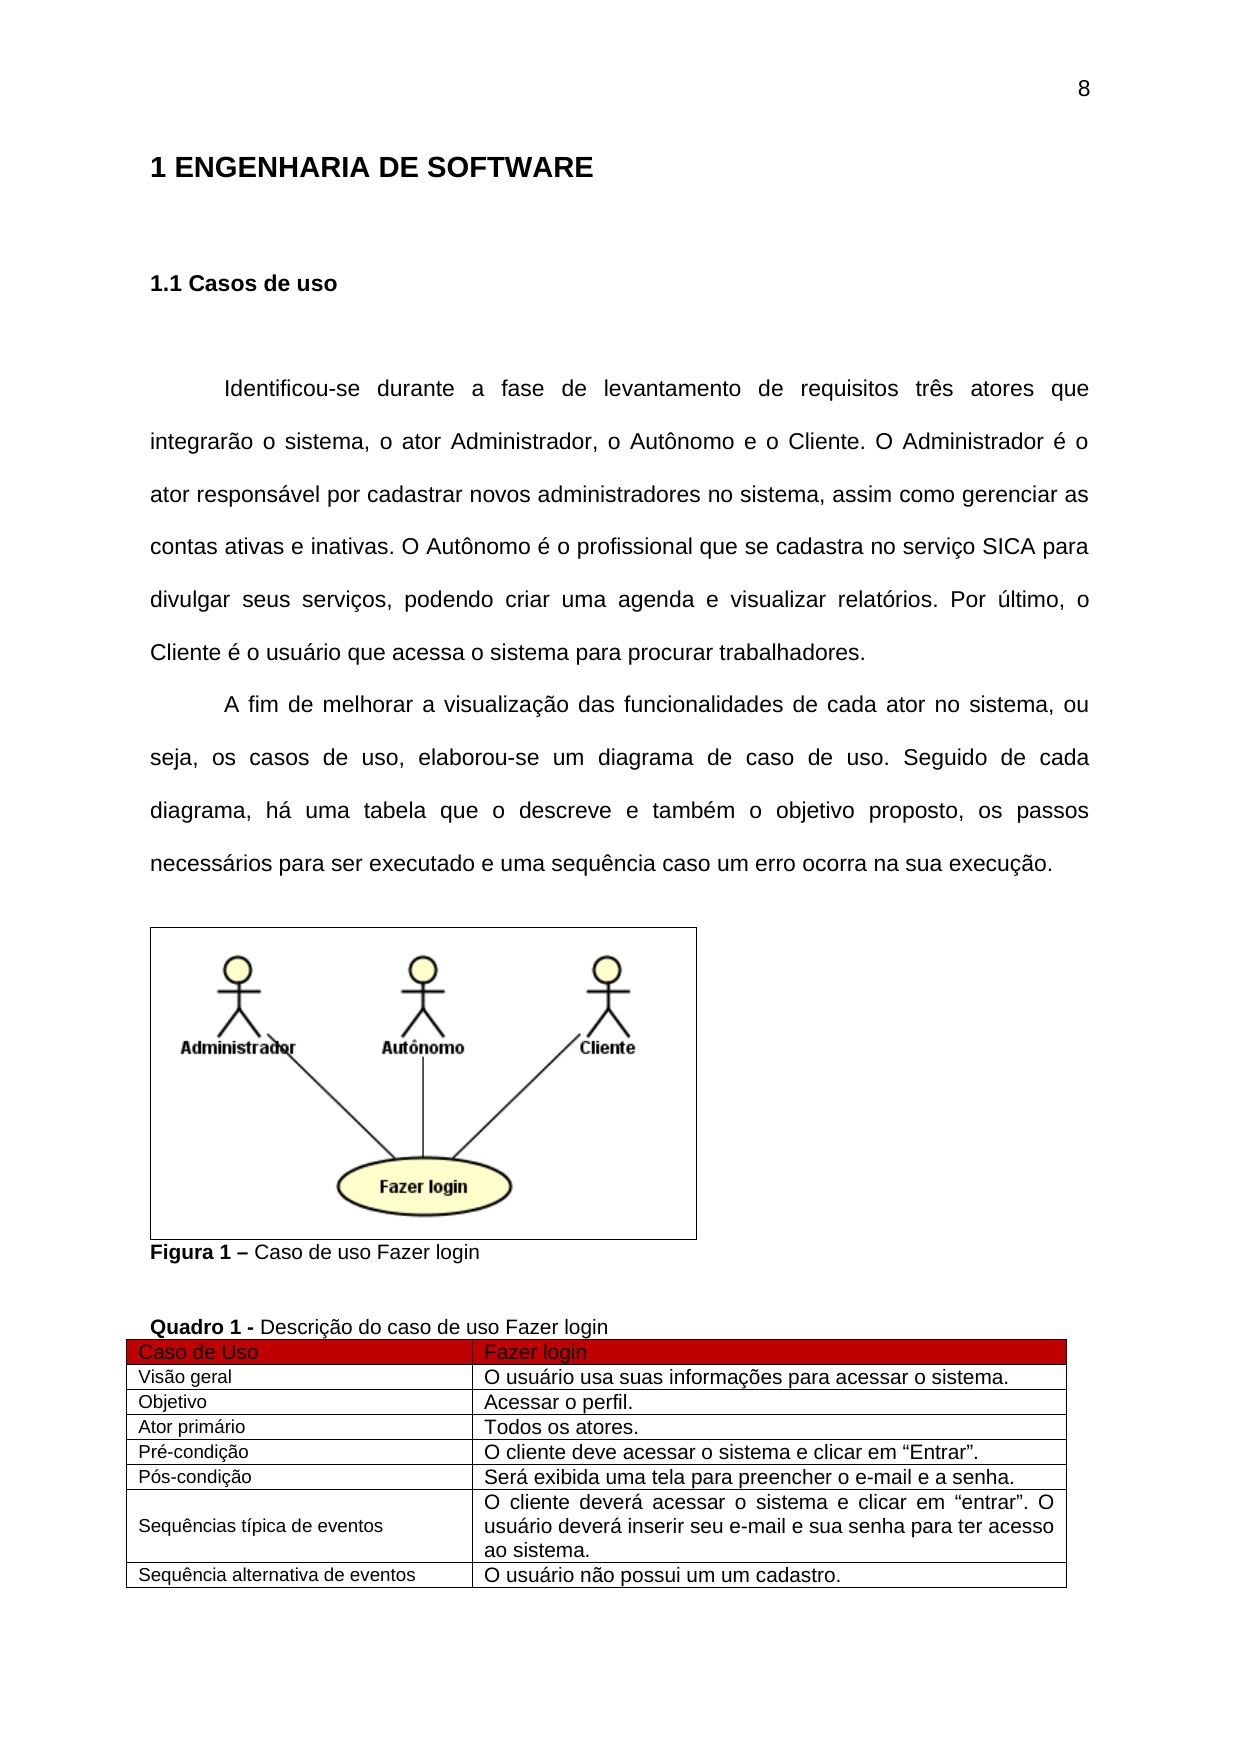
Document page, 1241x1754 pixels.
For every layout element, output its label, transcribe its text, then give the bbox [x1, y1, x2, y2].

table_cell Pós-condição [127, 1465, 472, 1489]
table_cell Sequências típica de eventos [127, 1490, 472, 1562]
text A fim de melhorar a visualização das funcionalidades de cada ator no sistema, ou seja, os casos de uso, elaborou-se um diagrama de caso de uso. Seguido de cada diagrama, há uma tabela que o descreve e também o objetivo proposto, os passos necessários para ser executado e uma sequência caso um erro ocorra na sua execução. [150, 691, 1090, 876]
text Quadro 1 - Descrição do caso de uso Fazer login [150, 1315, 1090, 1339]
table_cell Visão geral [127, 1365, 472, 1389]
table_cell Será exibida uma tela para preencher o e-mail e a senha. [473, 1465, 1066, 1489]
table_cell Todos os atores. [473, 1415, 1066, 1439]
table_cell O usuário não possui um um cadastro. [473, 1563, 1066, 1587]
text Figura 1 – Caso de uso Fazer login [150, 1240, 1090, 1264]
table_cell O cliente deverá acessar o sistema e clicar em “entrar”. O usuário deverá inserir seu e-mail e sua senha para ter acesso ao sistema. [473, 1490, 1066, 1562]
text Identificou-se durante a fase de levantamento de requisitos três atores que integrarão o sistema, o ator Administrador, o Autônomo e o Cliente. O Administrador é o ator responsável por cadastrar novos administradores no sistema, assim como gerenciar as contas ativas e inativas. O Autônomo é o profissional que se cadastra no serviço SICA para divulgar seus serviços, podendo criar uma agenda e visualizar relatórios. Por último, o Cliente é o usuário que acessa o sistema para procurar trabalhadores. [150, 375, 1090, 665]
table_cell Objetivo [127, 1390, 472, 1414]
list ENGENHARIA DE SOFTWARE [150, 150, 1090, 183]
table_cell Pré-condição [127, 1440, 472, 1464]
table_cell O usuário usa suas informações para acessar o sistema. [473, 1365, 1066, 1389]
list Casos de uso [150, 270, 1090, 296]
table_header Caso de Uso [127, 1340, 472, 1364]
table_header Fazer login [473, 1340, 1066, 1364]
table_cell O cliente deve acessar o sistema e clicar em “Entrar”. [473, 1440, 1066, 1464]
table_cell Acessar o perfil. [473, 1390, 1066, 1414]
table_cell Ator primário [127, 1415, 472, 1439]
table_cell Sequência alternativa de eventos [127, 1563, 472, 1587]
picture [151, 928, 696, 1239]
